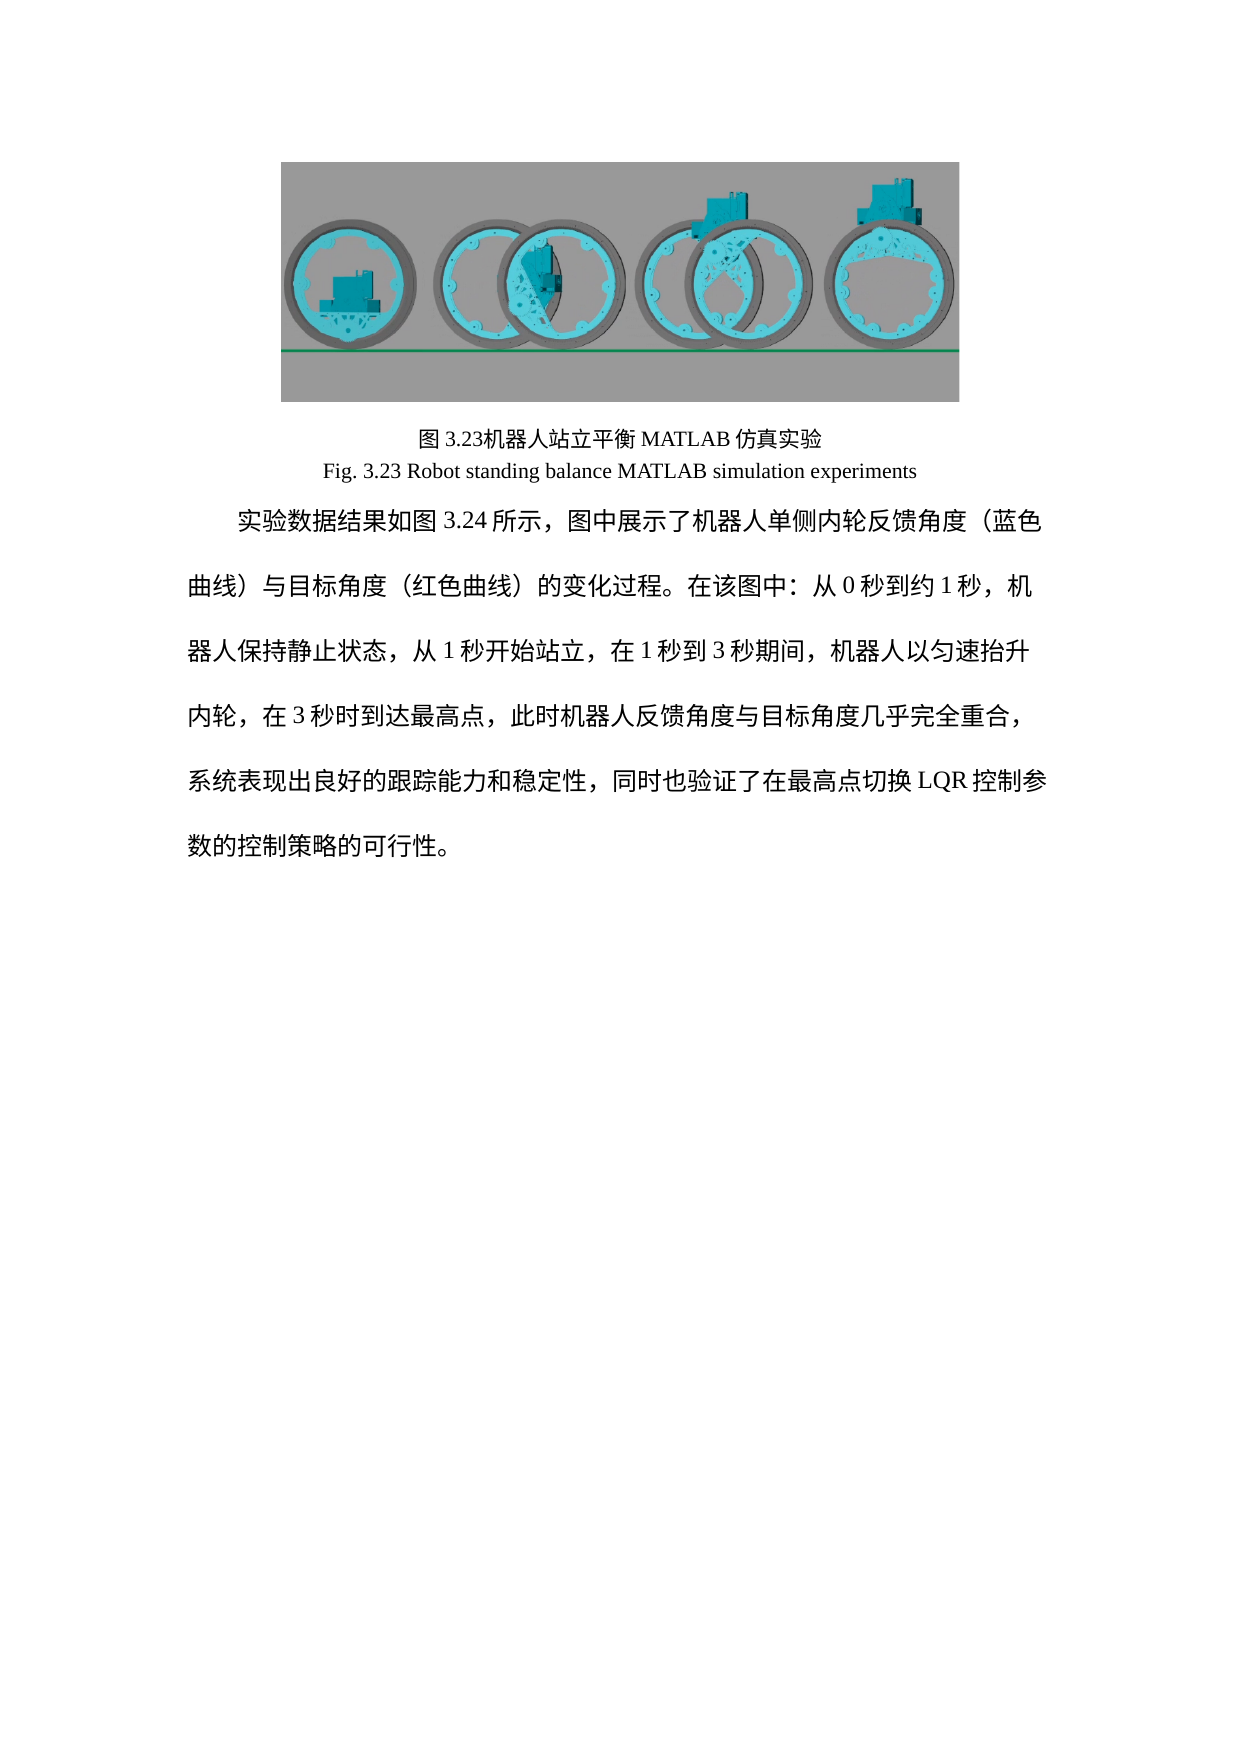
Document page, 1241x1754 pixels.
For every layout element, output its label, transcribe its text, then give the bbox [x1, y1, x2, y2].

text 实验数据结果如图 3.13所示，图中展示了机器人单侧内轮反馈角度（蓝色曲线）与目标角度（红色曲线）的变化过程。在该图中：从0秒到约1秒，机器人保持静止状态，从1秒开始站立，在1秒到3秒期间，机器人以匀速抬升内轮，在3秒时到达最高点，此时机器人反馈角度与目标角度几乎完全重合，系统表现出良好的跟踪能力和稳定性，同时也验证了在最高点切换LQR控制参数的控制策略的可行性。 [187, 487, 1053, 877]
picture [281, 162, 960, 402]
